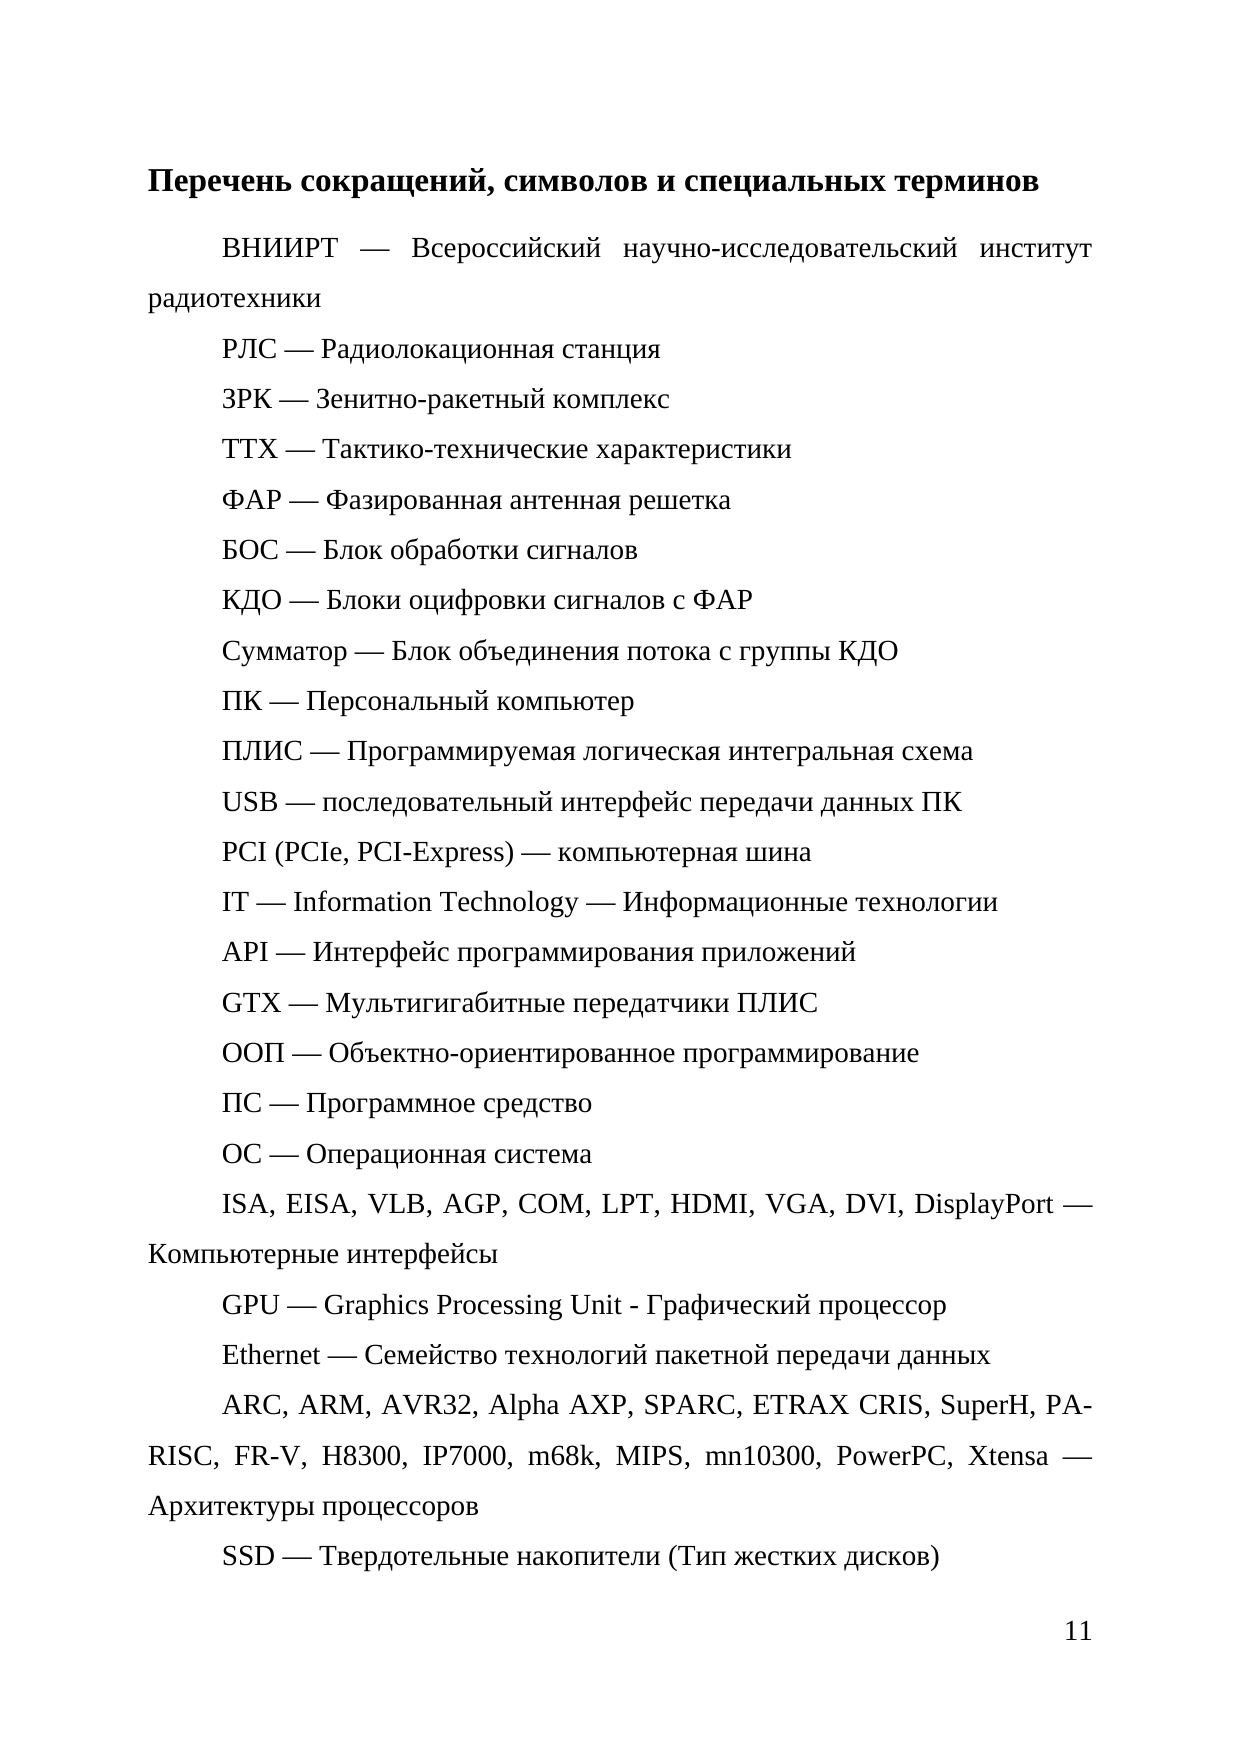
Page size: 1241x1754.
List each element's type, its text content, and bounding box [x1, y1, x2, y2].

text РЛС — Радиолокационная станция [148, 331, 1092, 364]
text КДО — Блоки оцифровки сигналов с ФАР [148, 582, 1092, 616]
text ООП — Объектно-ориентированное программирование [148, 1035, 1092, 1069]
text ФАР — Фазированная антенная решетка [148, 482, 1092, 515]
text Сумматор — Блок объединения потока с группы КДО [148, 633, 1092, 666]
text ПЛИС — Программируемая логическая интегральная схема [148, 733, 1092, 767]
text SSD — Твердотельные накопители (Тип жестких дисков) [148, 1538, 1092, 1572]
text ТТХ — Тактико-технические характеристики [148, 431, 1092, 465]
text ISA, EISA, VLB, AGP, COM, LPT, HDMI, VGA, DVI, DisplayPort — Компьютерные интерфейсы [148, 1186, 1092, 1270]
text ОС — Операционная система [148, 1136, 1092, 1169]
subtitle Перечень сокращений, символов и специальных терминов [148, 160, 1092, 198]
text PCI (PCIe, PCI-Express) — компьютерная шина [148, 834, 1092, 867]
text ARC, ARM, AVR32, Alpha AXP, SPARC, ETRAX CRIS, SuperH, PA-RISC, FR-V, H8300, IP7000, m68k, MIPS, mn10300, PowerPC, Xtensa — Архитектуры процессоров [148, 1387, 1092, 1522]
text USB — последовательный интерфейс передачи данных ПК [148, 784, 1092, 817]
text ВНИИРТ — Всероссийский научно-исследовательский институт радиотехники [148, 230, 1092, 314]
text GPU — Graphics Processing Unit - Графический процессор [148, 1287, 1092, 1320]
text БОС — Блок обработки сигналов [148, 532, 1092, 566]
text Ethernet — Семейство технологий пакетной передачи данных [148, 1337, 1092, 1371]
text ЗРК — Зенитно-ракетный комплекс [148, 381, 1092, 415]
text API — Интерфейс программирования приложений [148, 934, 1092, 968]
text ПС — Программное средство [148, 1086, 1092, 1119]
text IT — Information Technology — Информационные технологии [148, 884, 1092, 918]
text ПК — Персональный компьютер [148, 683, 1092, 717]
text GTX — Мультигигабитные передатчики ПЛИС [148, 985, 1092, 1018]
